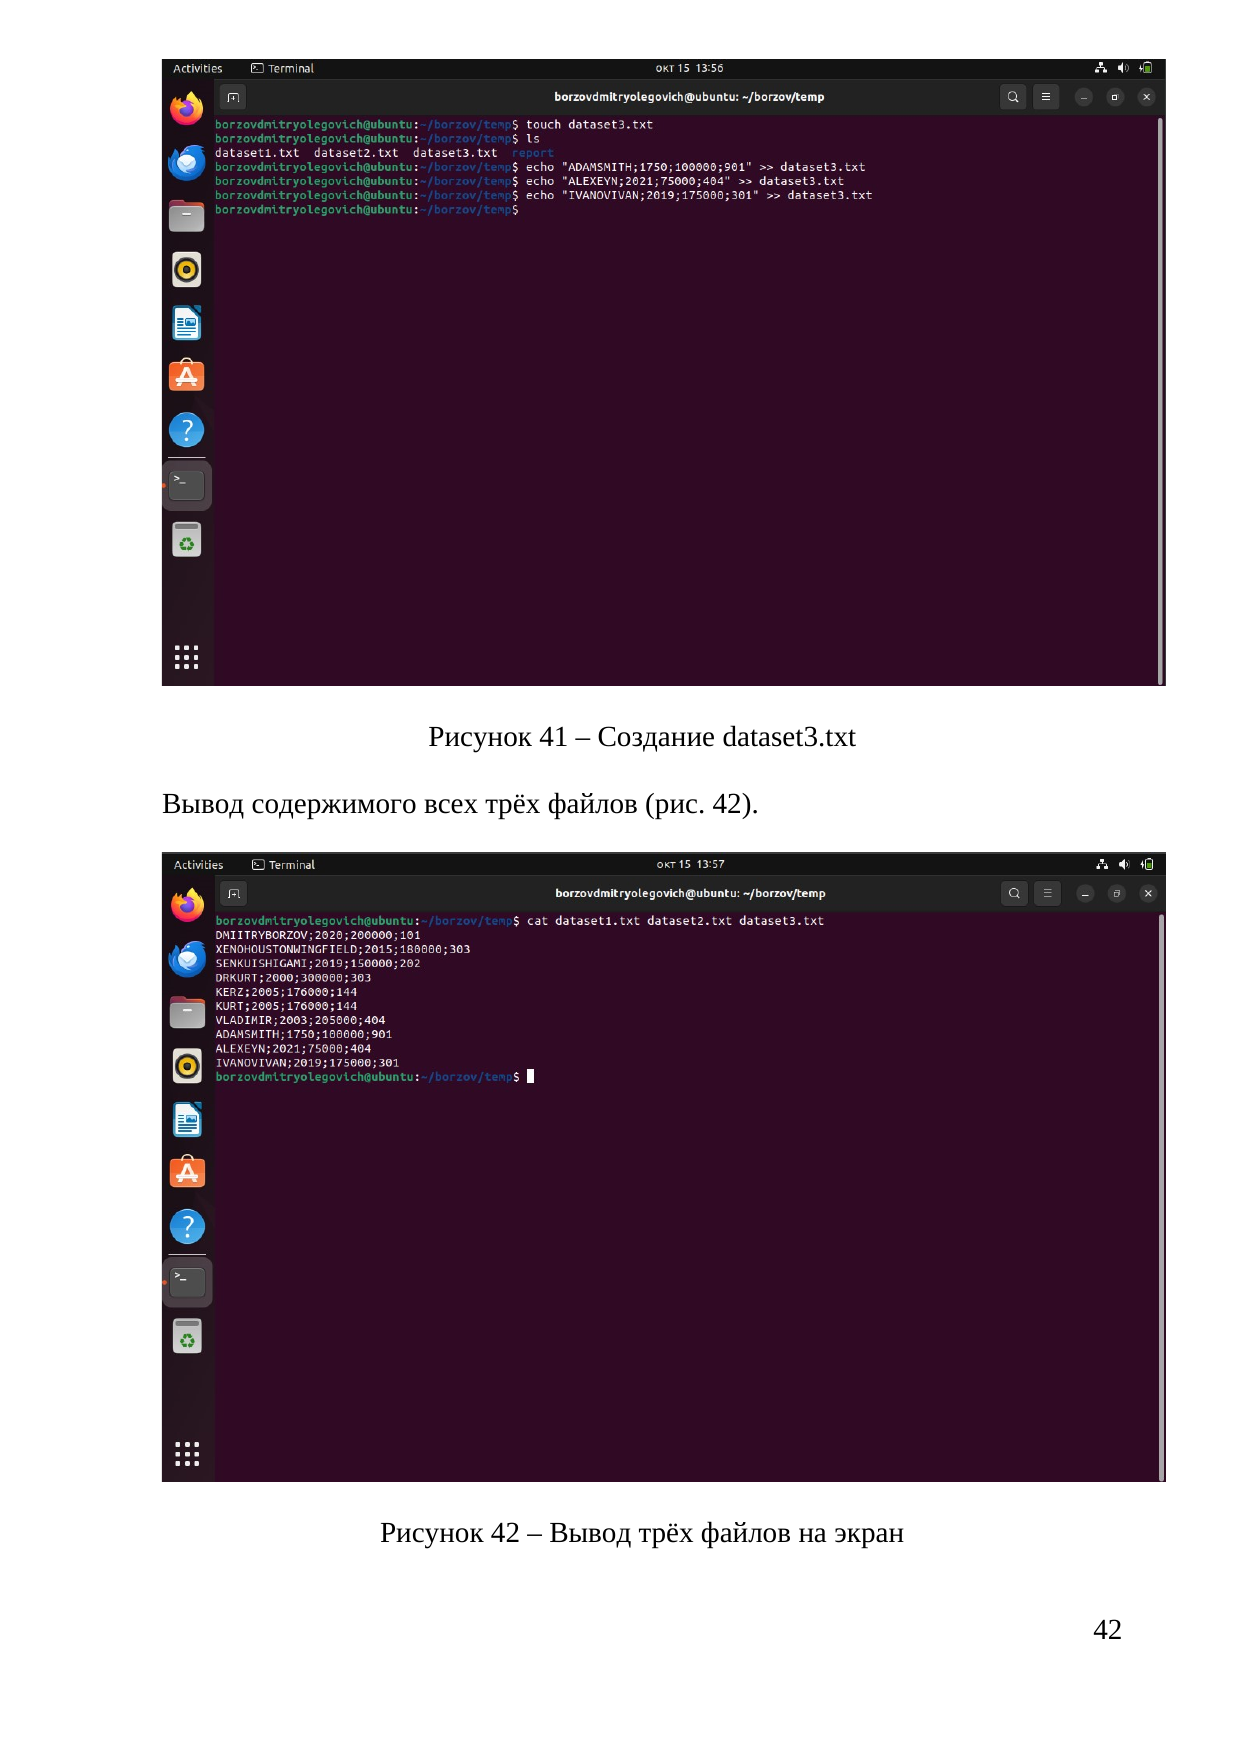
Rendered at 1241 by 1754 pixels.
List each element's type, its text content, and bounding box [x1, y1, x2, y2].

picture [161, 852, 1166, 1482]
text Рисунок 42 – Вывод трёх файлов на экран [118, 1515, 1122, 1548]
picture [161, 59, 1166, 686]
text Вывод содержимого всех трёх файлов (рис. 42). [118, 786, 1122, 819]
text Рисунок 41 – Создание dataset3.txt [118, 719, 1122, 752]
